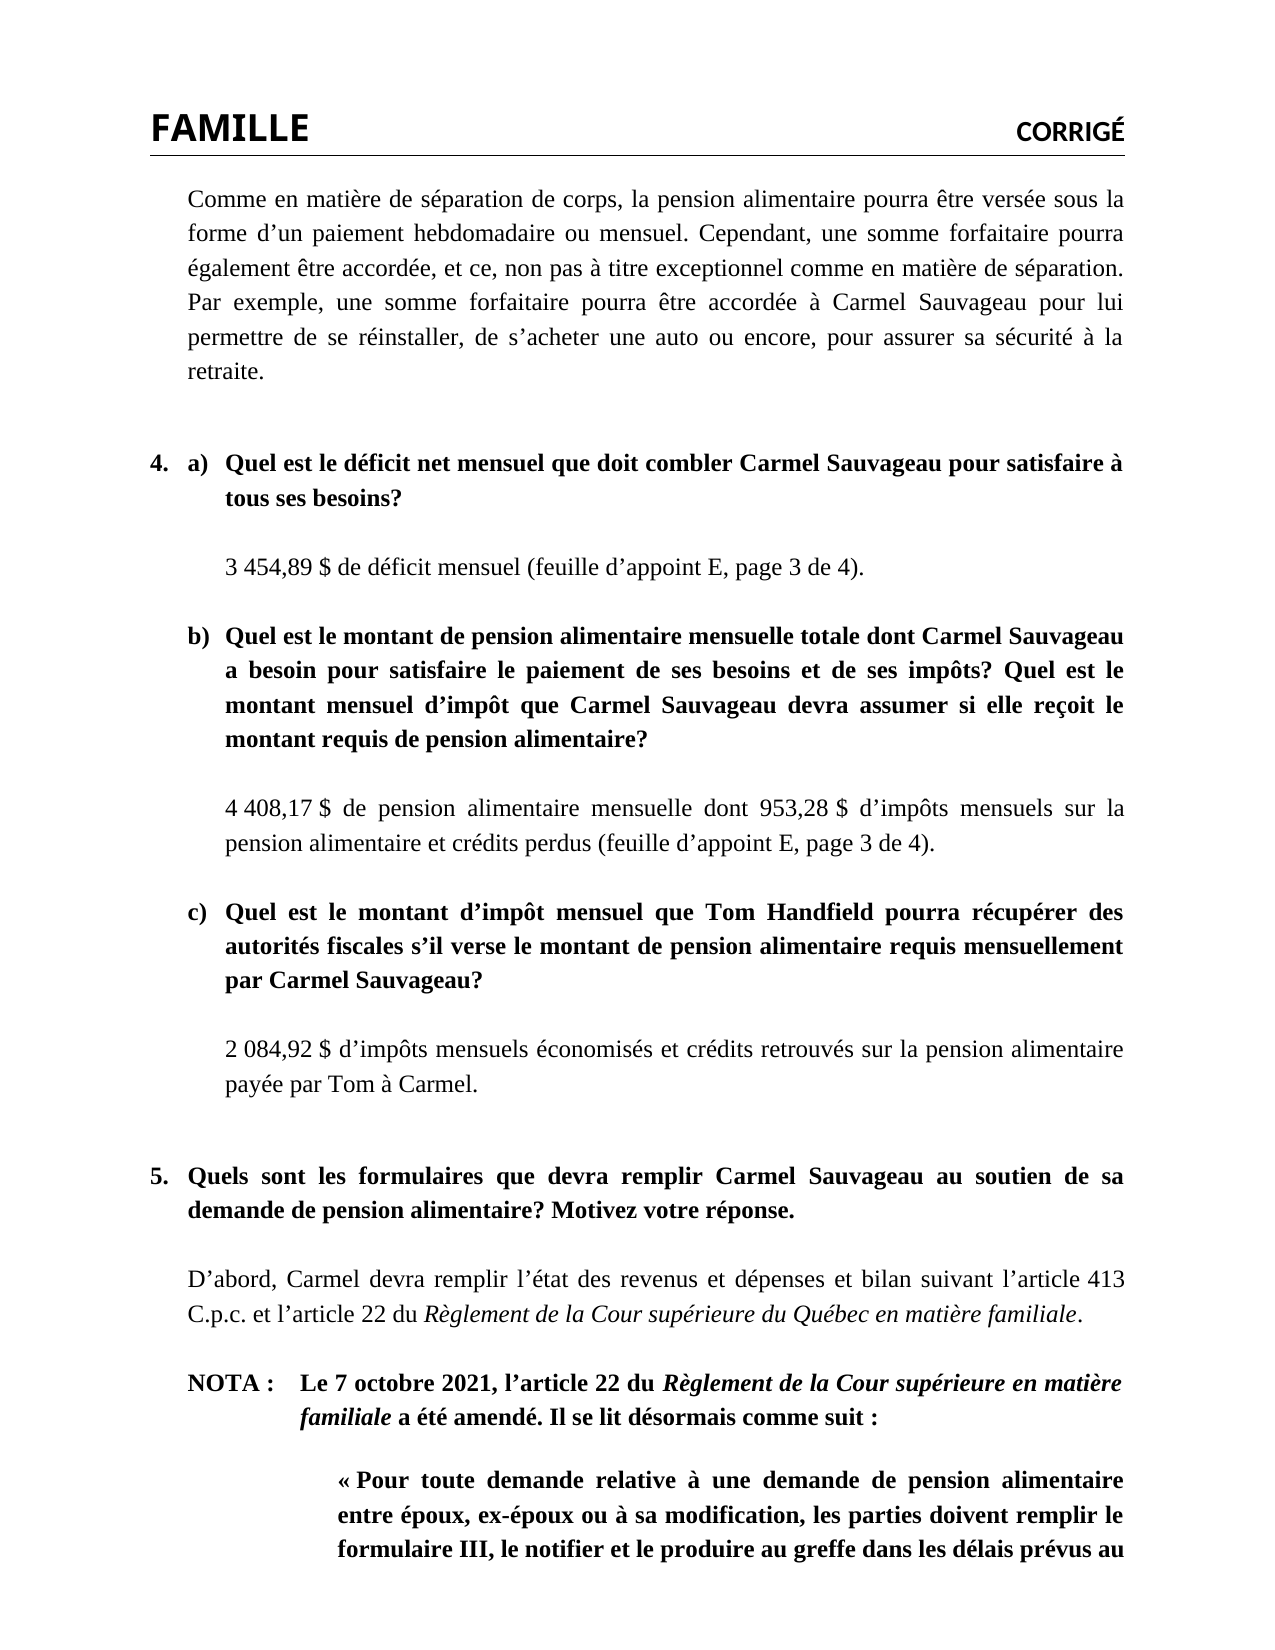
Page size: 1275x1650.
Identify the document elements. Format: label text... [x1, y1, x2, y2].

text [337, 1466, 1125, 1563]
text 4. a) Quel est le déficit net mensuel que doit combler Carmel Sauvageau pour satisfaire à tous ses besoins? [150, 448, 1125, 512]
text c) Quel est le montant d’impôt mensuel que Tom Handfield pourra récupérer des autorités fiscales s’il verse le montant de pension alimentaire requis mensuellement par Carmel Sauvageau? [150, 897, 1125, 994]
text 2 084,92 $ d’impôts mensuels économisés et crédits retrouvés sur la pension alimentaire payée par Tom à Carmel. [225, 1034, 1125, 1098]
text 5. Quels sont les formulaires que devra remplir Carmel Sauvageau au soutien de sa demande de pension alimentaire? Motivez votre réponse. [150, 1161, 1125, 1224]
text b) Quel est le montant de pension alimentaire mensuelle totale dont Carmel Sauvageau a besoin pour satisfaire le paiement de ses besoins et de ses impôts? Quel est le montant mensuel d’impôt que Carmel Sauvageau devra assumer si elle reçoit le montant requis de pension alimentaire? [150, 621, 1125, 753]
text NOTA : Le 7 octobre 2021, l’article 22 du Règlement de la Cour supérieure en matière familiale a été amendé. Il se lit désormais comme suit : [187, 1368, 1125, 1431]
text 4 408,17 $ de pension alimentaire mensuelle dont 953,28 $ d’impôts mensuels sur la pension alimentaire et crédits perdus (feuille d’appoint E, page 3 de 4). [225, 793, 1125, 856]
text Comme en matière de séparation de corps, la pension alimentaire pourra être versée sous la forme d’un paiement hebdomadaire ou mensuel. Cependant, une somme forfaitaire pourra également être accordée, et ce, non pas à titre exceptionnel comme en matière de séparation. Par exemple, une somme forfaitaire pourra être accordée à Carmel Sauvageau pour lui permettre de se réinstaller, de s’acheter une auto ou encore, pour assurer sa sécurité à la retraite. [187, 184, 1125, 385]
text 3 454,89 $ de déficit mensuel (feuille d’appoint E, page 3 de 4). [225, 552, 1125, 581]
text D’abord, Carmel devra remplir l’état des revenus et dépenses et bilan suivant l’article 413 C.p.c. et l’article 22 du Règlement de la Cour supérieure du Québec en matière familiale. [187, 1264, 1125, 1328]
